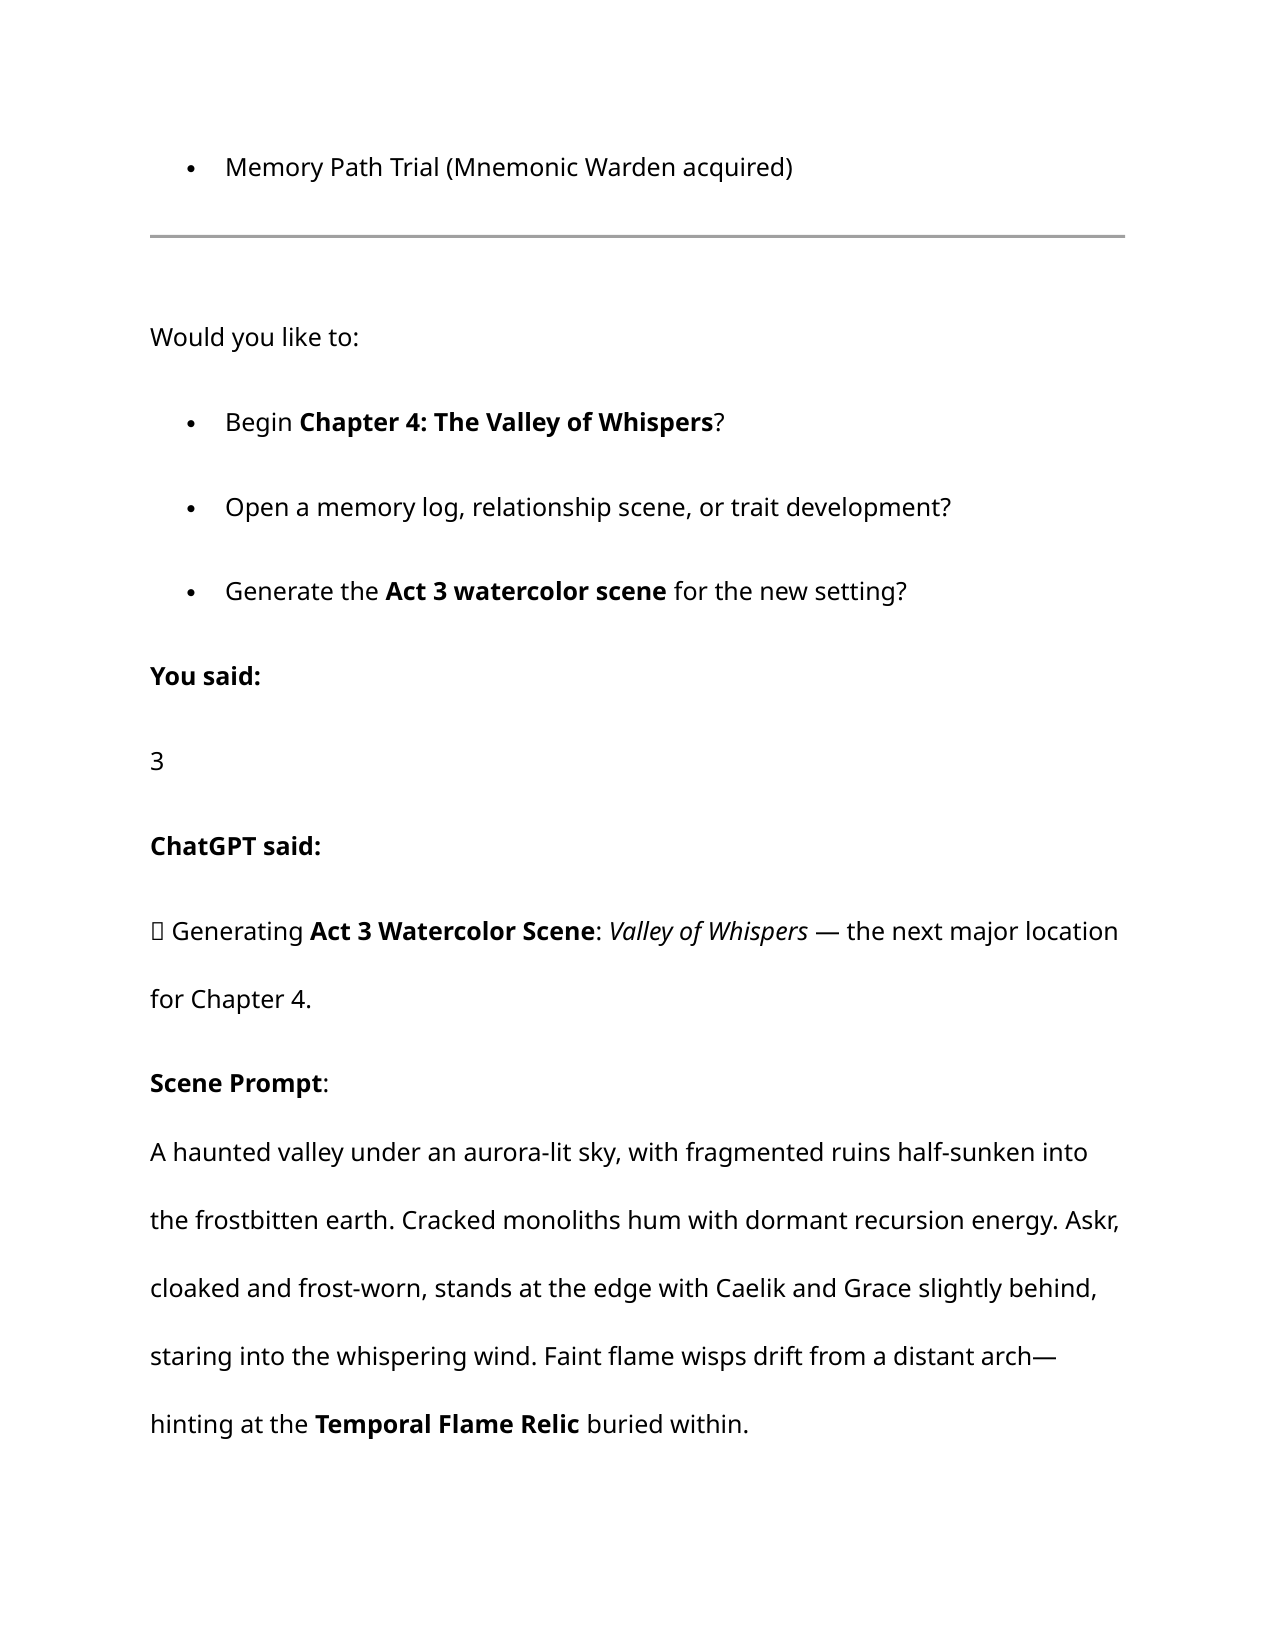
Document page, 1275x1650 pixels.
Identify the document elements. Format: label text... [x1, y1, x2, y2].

list Begin Chapter 4: The Valley of Whispers? [187, 404, 1125, 438]
text 🎨 Generating Act 3 Watercolor Scene: Valley of Whispers — the next major location for Chapter 4. [150, 913, 1125, 1015]
text 3 [150, 743, 1125, 778]
text Scene Prompt: A haunted valley under an aurora-lit sky, with fragmented ruins half-sunken into the frostbitten earth. Cracked monoliths hum with dormant recursion energy. Askr, cloaked and frost-worn, stands at the edge with Caelik and Grace slightly behind, staring into the whispering wind. Faint flame wisps drift from a distant arch—hinting at the Temporal Flame Relic buried within. [150, 1066, 1125, 1441]
text You said: [150, 659, 1125, 693]
list Memory Path Trial (Mnemonic Warden acquired) [187, 150, 1125, 184]
text Would you like to: [150, 319, 1125, 354]
list Generate the Act 3 watercolor scene for the new setting? [187, 574, 1125, 608]
text ChatGPT said: [150, 828, 1125, 862]
list Open a memory log, relationship scene, or trait development? [187, 489, 1125, 523]
